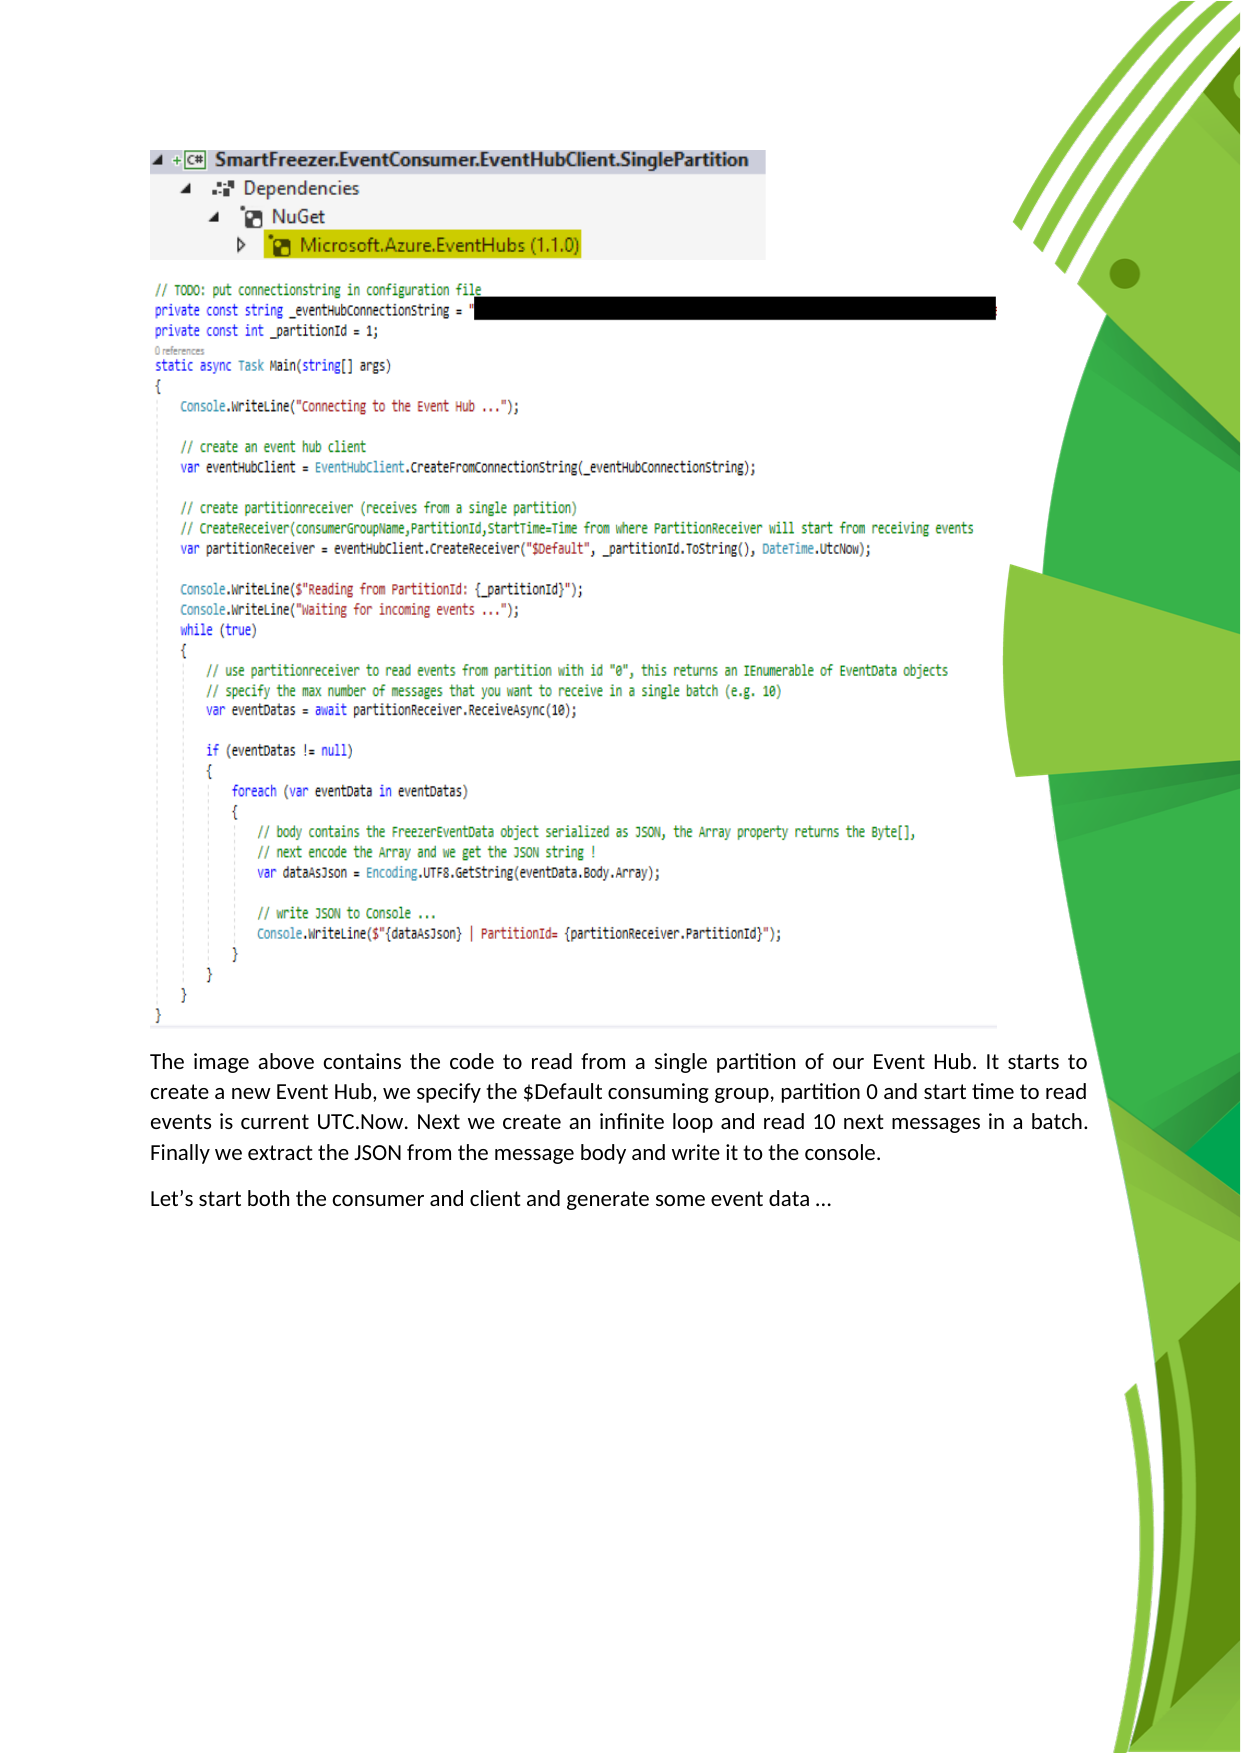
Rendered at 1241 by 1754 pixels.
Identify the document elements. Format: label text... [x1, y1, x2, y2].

picture [150, 150, 766, 260]
text The image above contains the code to read from a single partition of our Event Hub. It starts to create a new Event Hub, we specify the $Default consuming group, partition 0 and start time to read events is current UTC.Now. Next we create an infinite loop and read 10 next messages in a batch. Finally we extract the JSON from the message body and write it to the console. [150, 1047, 1090, 1166]
text Let’s start both the consumer and client and generate some event data … [150, 1184, 1090, 1213]
picture [150, 1, 1241, 1753]
